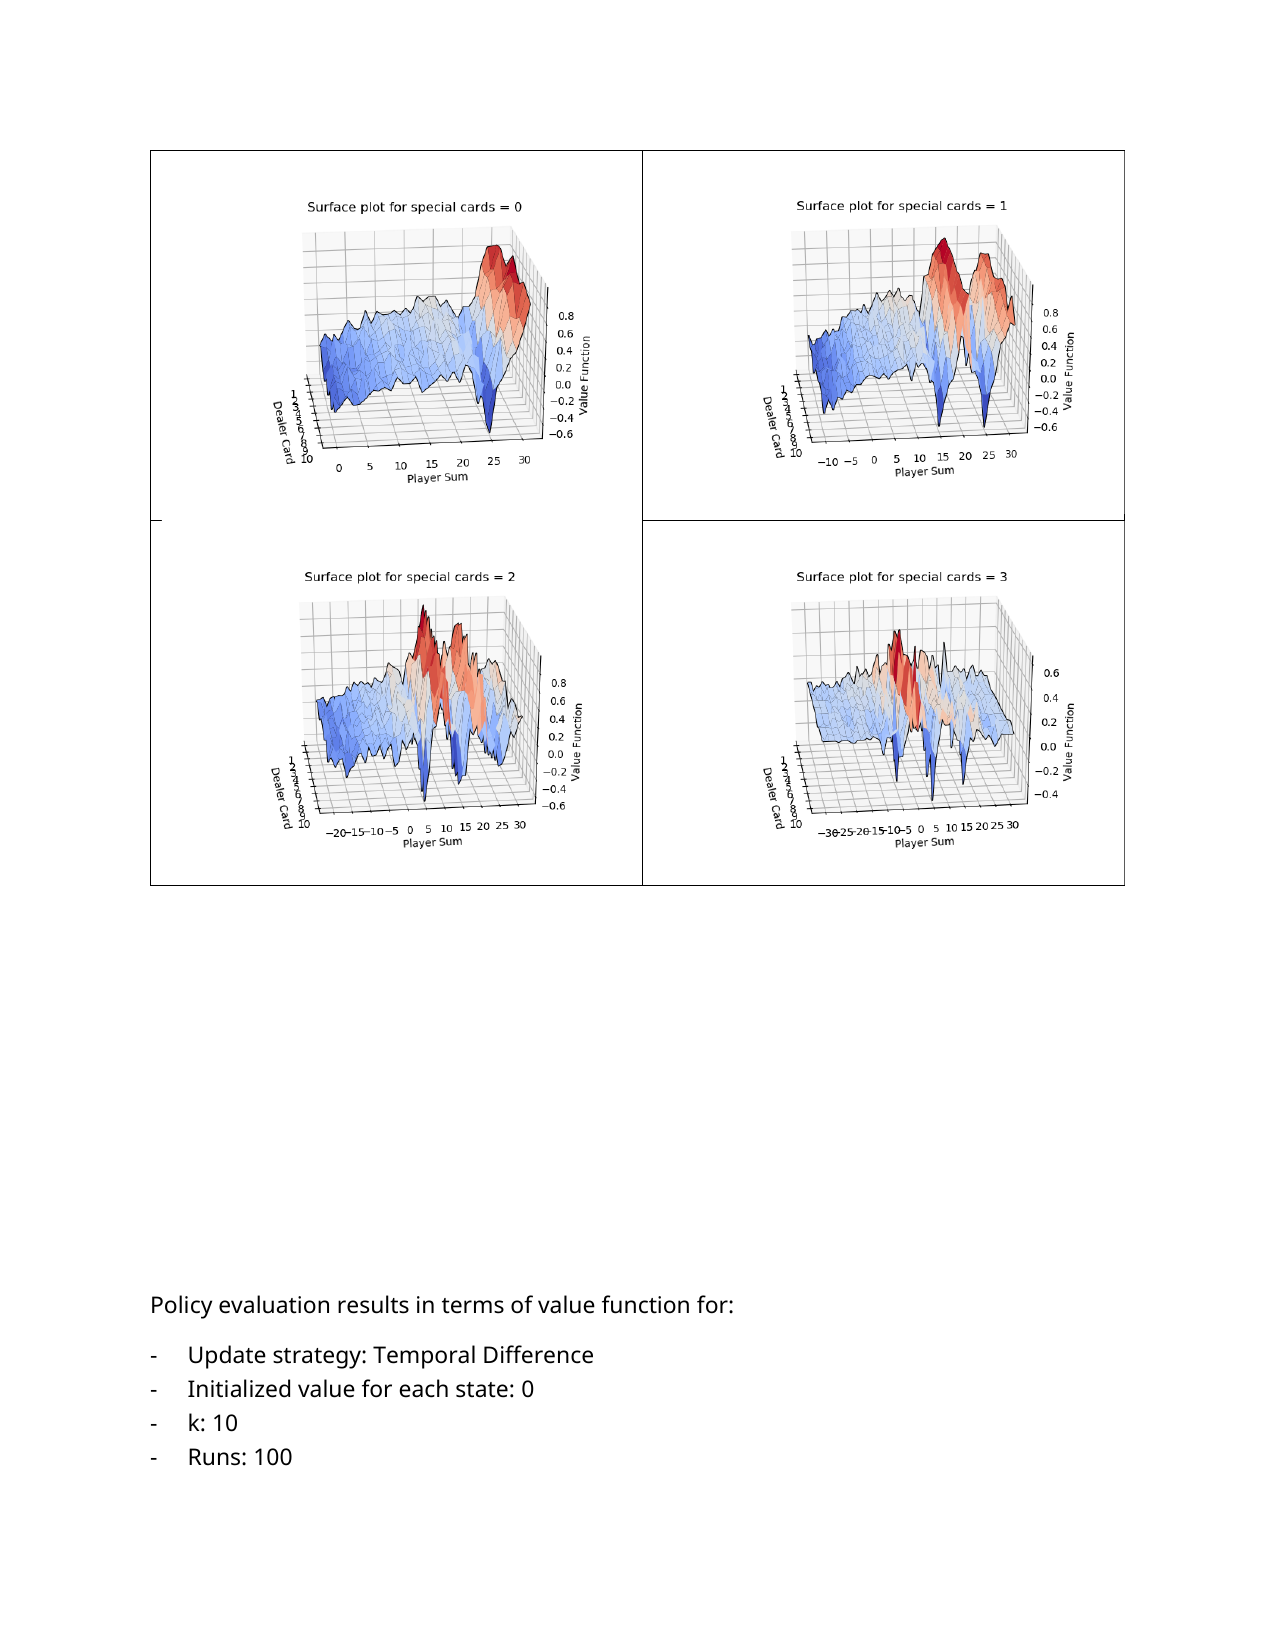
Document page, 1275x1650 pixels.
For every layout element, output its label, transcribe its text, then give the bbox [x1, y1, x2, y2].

list Runs: 100 [150, 1441, 1125, 1472]
table_cell [151, 521, 161, 884]
list Update strategy: Temporal Difference [150, 1339, 1125, 1371]
picture [653, 151, 1125, 514]
table_header [643, 151, 1124, 520]
list Initialized value for each state: 0 [150, 1373, 1125, 1404]
picture [653, 521, 1125, 885]
table_header [151, 151, 161, 520]
table_cell [643, 521, 653, 884]
text Policy evaluation results in terms of value function for: [150, 1289, 1125, 1320]
picture [161, 151, 642, 885]
list k: 10 [150, 1407, 1125, 1438]
